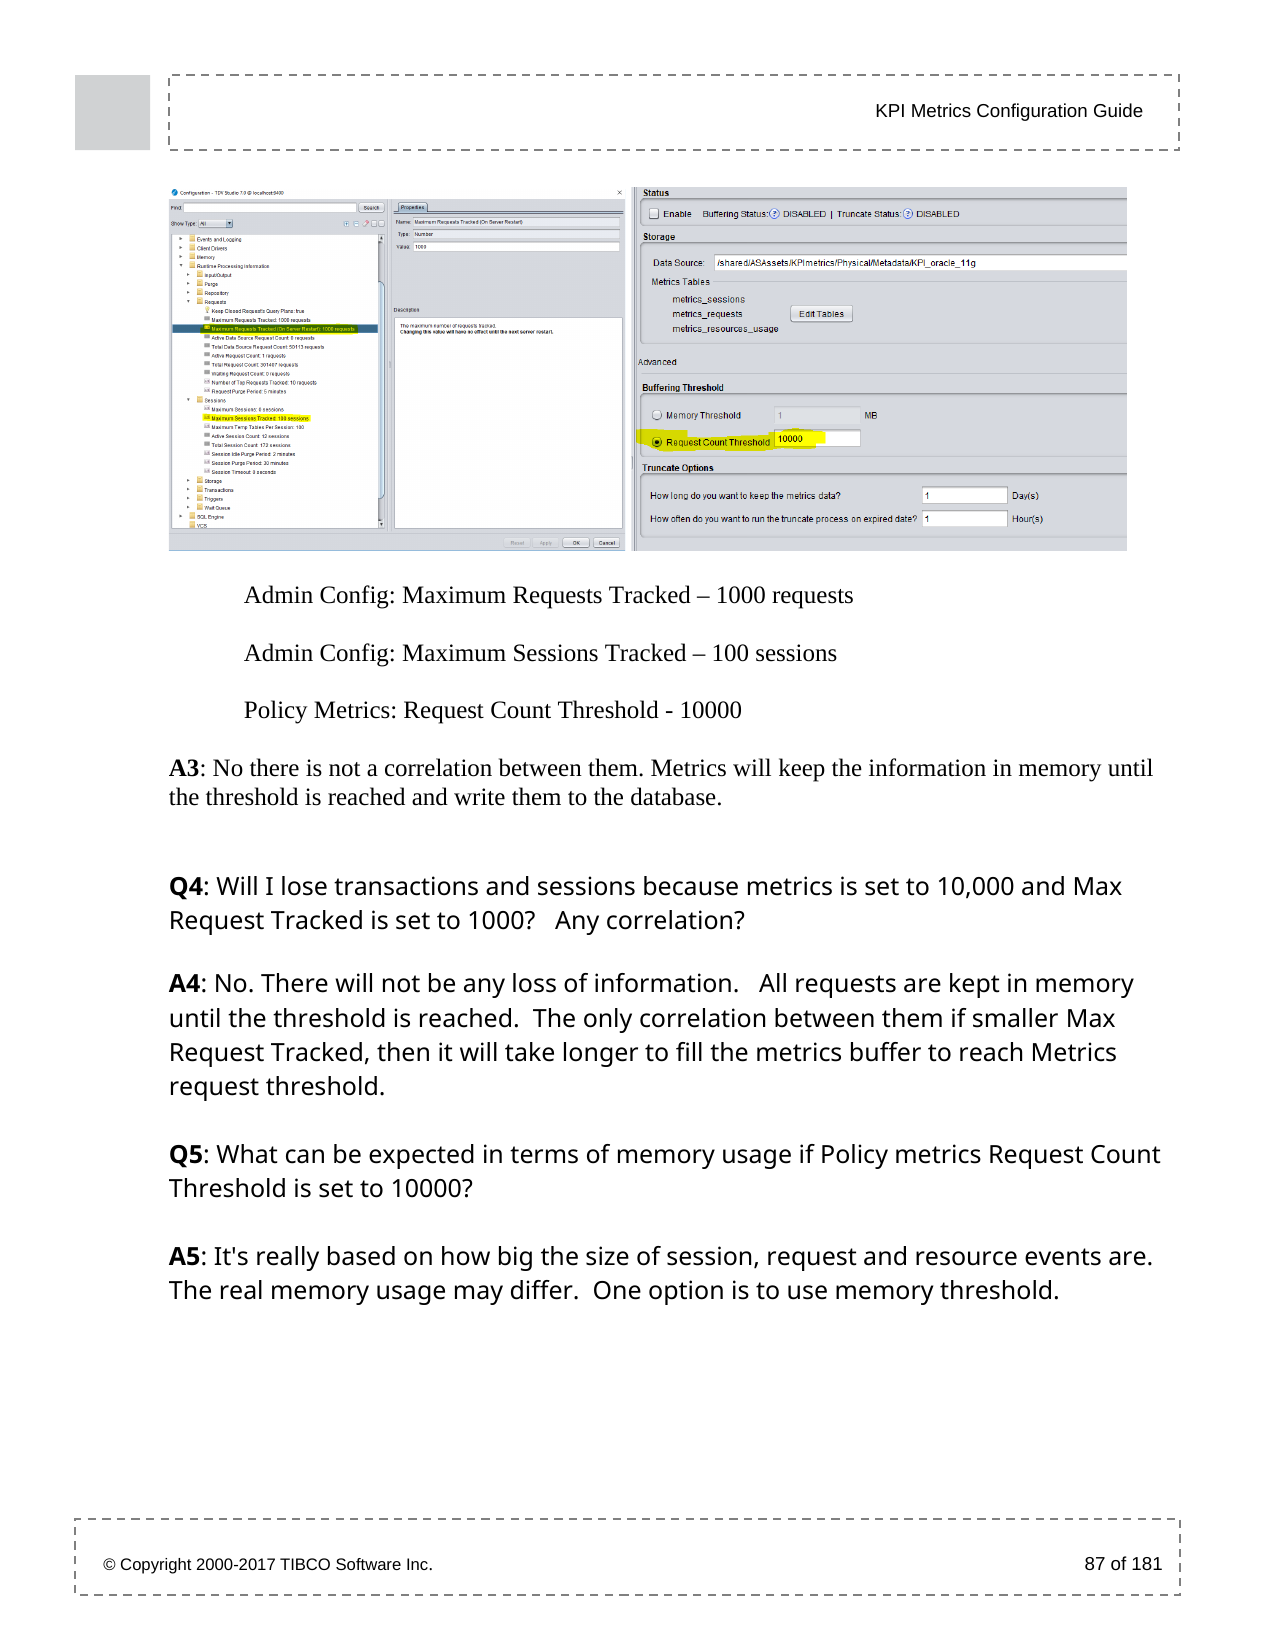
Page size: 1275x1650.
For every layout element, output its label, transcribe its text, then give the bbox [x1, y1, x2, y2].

text Admin Config: Maximum Requests Tracked – 1000 requests [244, 580, 1162, 608]
picture [631, 187, 1127, 551]
picture [168, 189, 625, 551]
text Q5: What can be expected in terms of memory usage if Policy metrics Request Count Threshold is set to 10000? [169, 1136, 1162, 1204]
text A3: No there is not a correlation between them. Metrics will keep the information in memory until the threshold is reached and write them to the database. [169, 753, 1162, 811]
text Admin Config: Maximum Sessions Tracked – 100 sessions [244, 638, 1162, 666]
text A5: It's really based on how big the size of session, request and resource events are. The real memory usage may differ. One option is to use memory threshold. [169, 1239, 1162, 1307]
text Policy Metrics: Request Count Threshold - 10000 [244, 696, 1162, 724]
text Q4: Will I lose transactions and sessions because metrics is set to 10,000 and Max Request Tracked is set to 1000? Any correlation? [169, 869, 1162, 937]
text A4: No. There will not be any loss of information. All requests are kept in memory until the threshold is reached. The only correlation between them if smaller Max Request Tracked, then it will take longer to fill the metrics buffer to reach Metrics request threshold. [169, 966, 1162, 1102]
